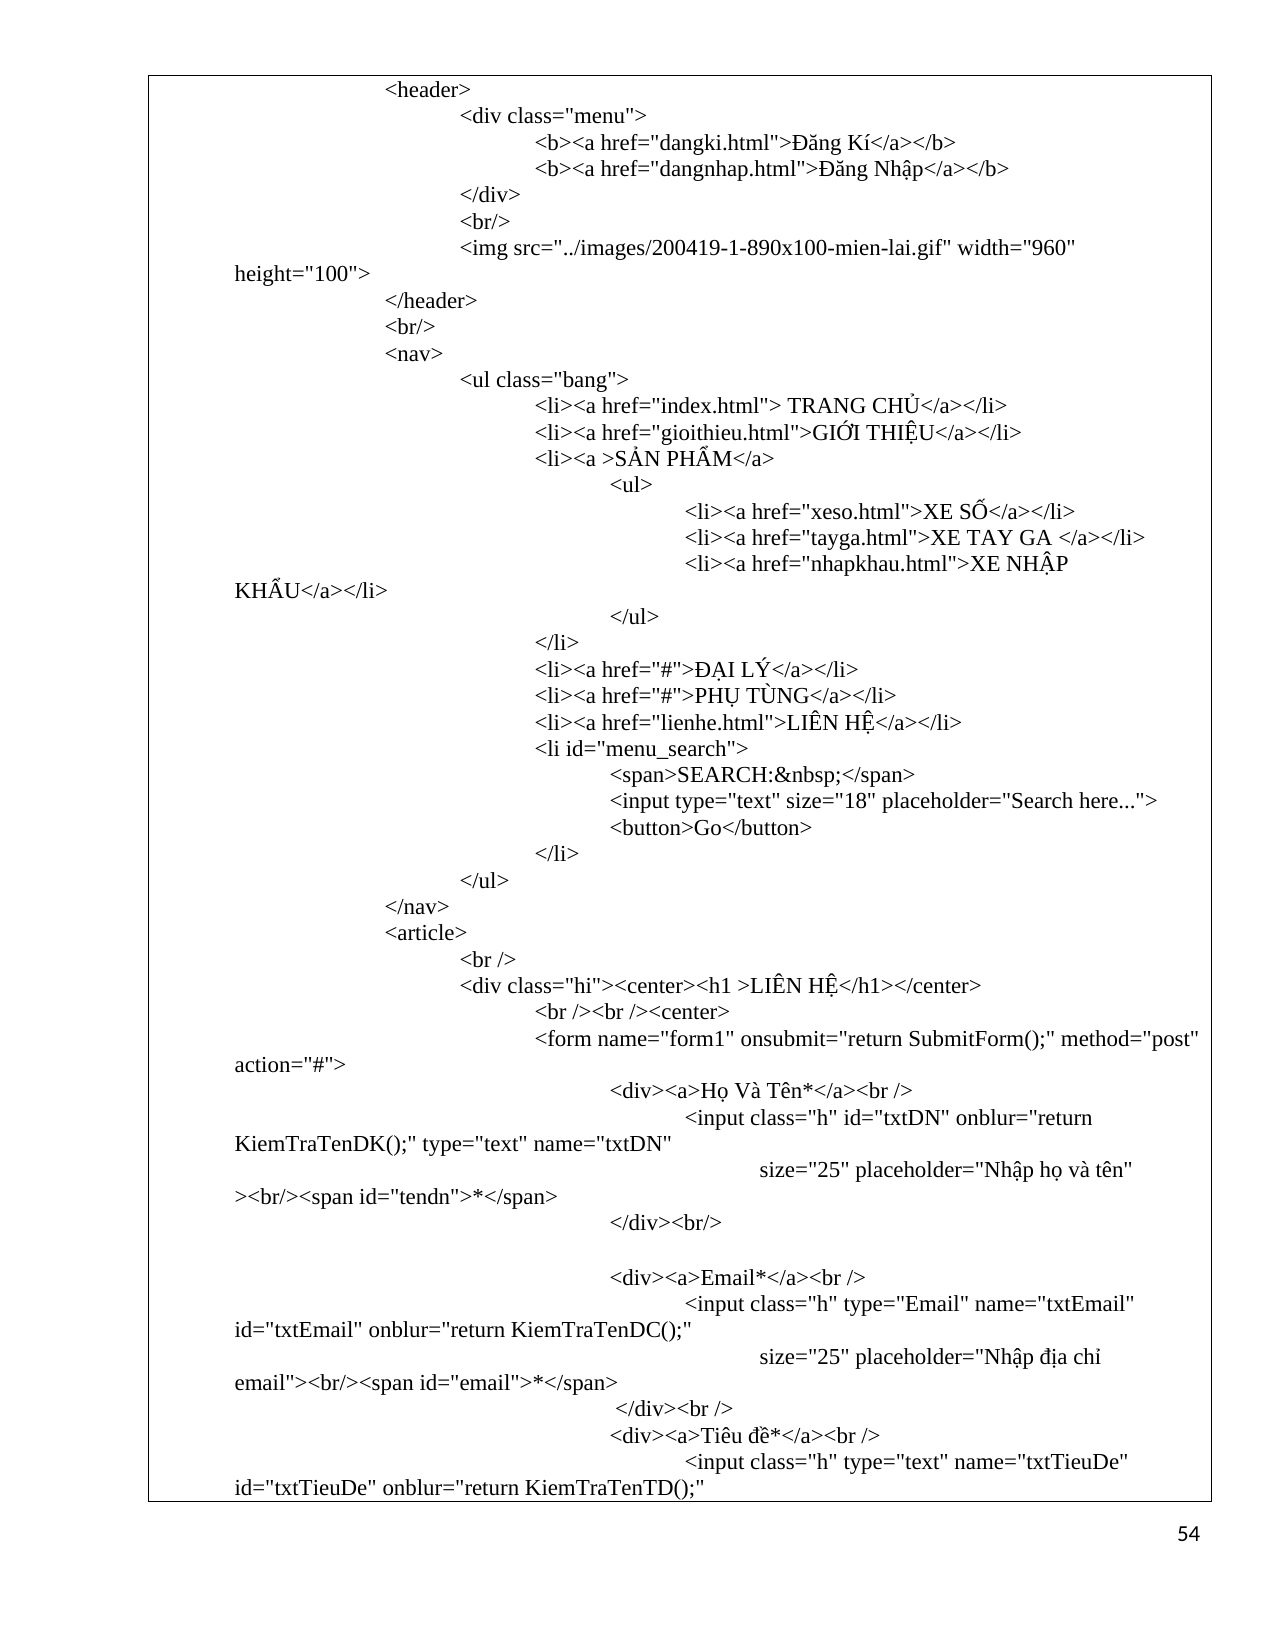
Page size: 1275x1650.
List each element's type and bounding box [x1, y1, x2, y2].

table_header [149, 76, 1211, 1501]
